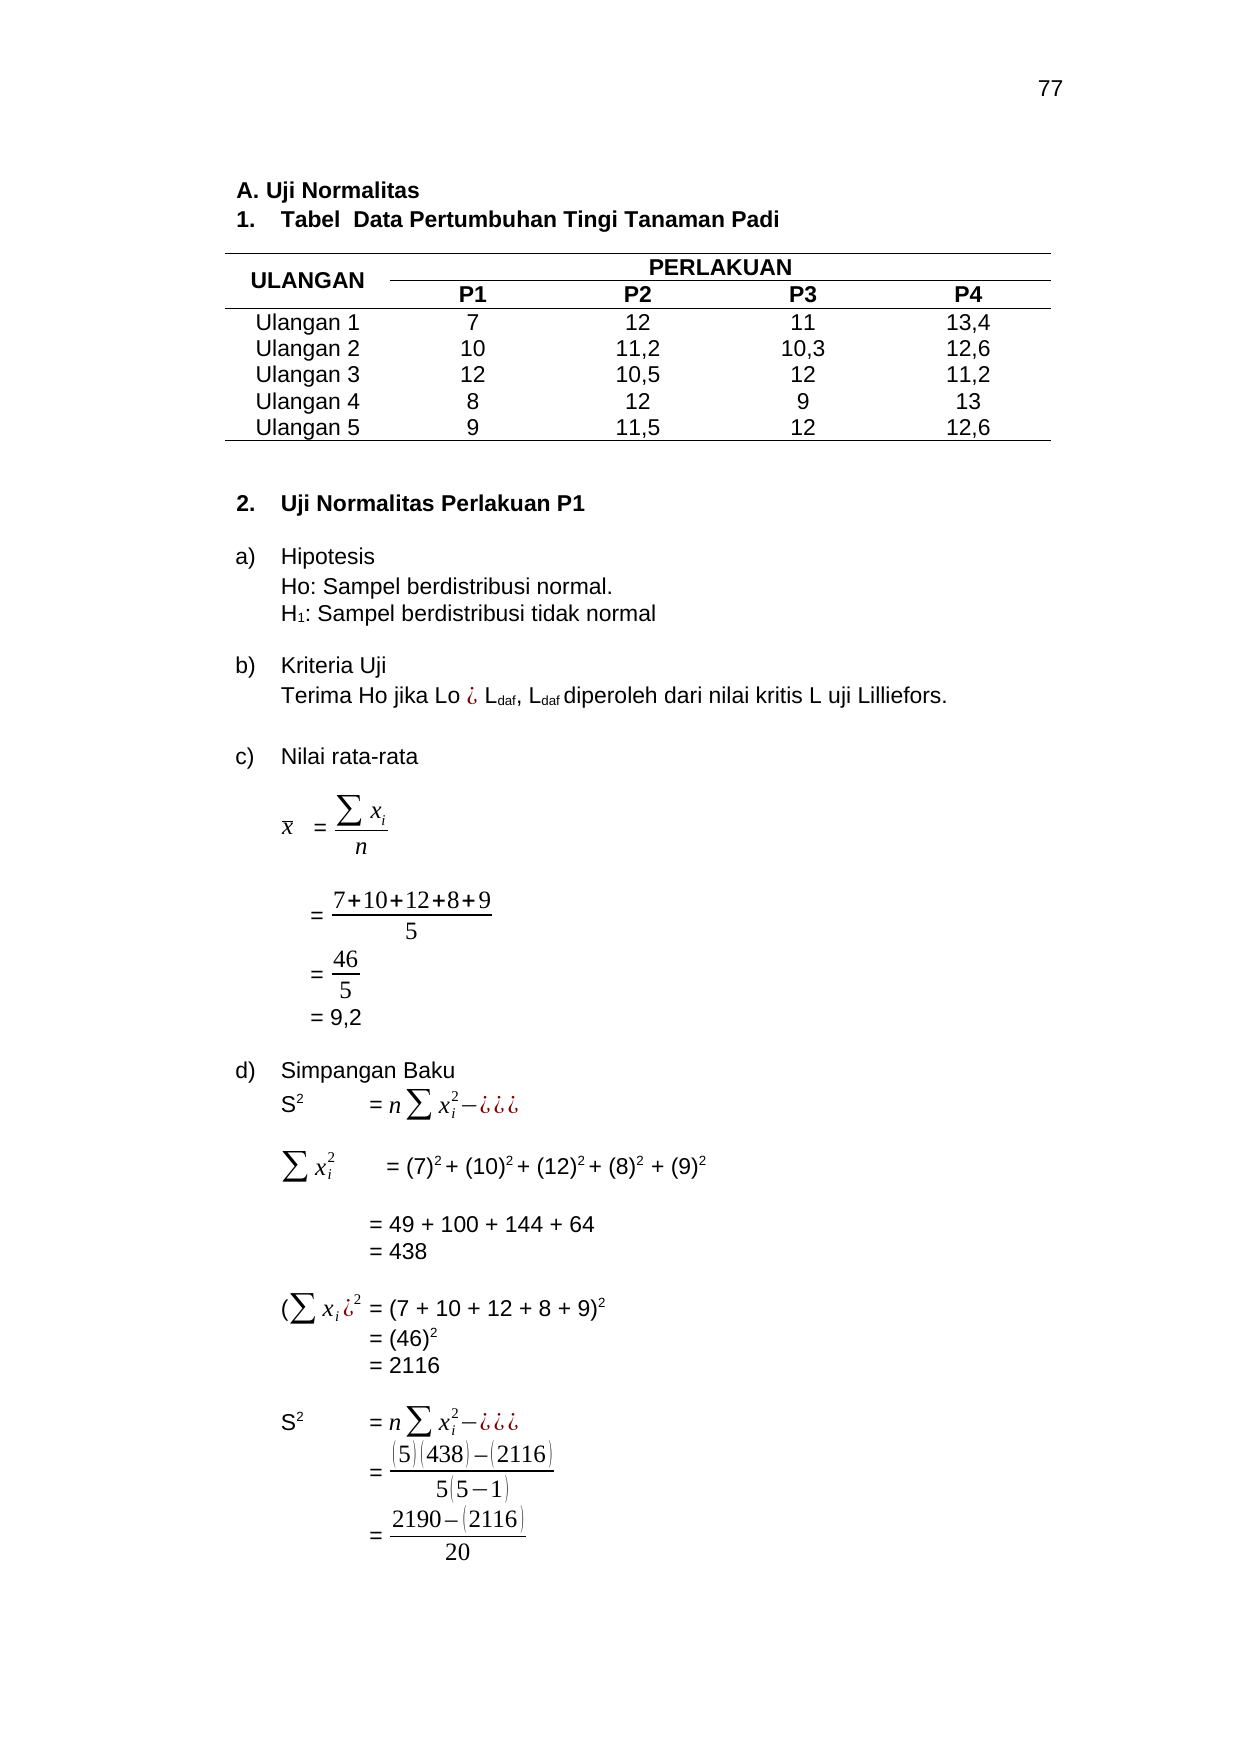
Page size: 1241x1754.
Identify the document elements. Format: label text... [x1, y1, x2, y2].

text = [310, 945, 1063, 1004]
list Terima Ho jika Lo Ldaf, Ldaf diperoleh dari nilai kritis L uji Lilliefors. [281, 682, 1063, 709]
list Uji Normalitas Perlakuan P1 [236, 490, 1063, 517]
list H1: Sampel berdistribusi tidak normal [281, 599, 1063, 626]
list = 49 + 100 + 144 + 64 [281, 1211, 1063, 1238]
text = 9,2 [310, 1004, 1063, 1031]
list = 438 [281, 1238, 1063, 1264]
list Uji Normalitas [236, 177, 1063, 203]
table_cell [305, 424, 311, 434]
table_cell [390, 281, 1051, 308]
list Nilai rata-rata [235, 743, 1063, 769]
list = (46)2 [281, 1325, 1063, 1352]
text = [281, 794, 1063, 860]
list Tabel Data Pertumbuhan Tingi Tanaman Padi [236, 206, 1063, 232]
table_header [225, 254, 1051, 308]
list Hipotesis [235, 543, 1063, 569]
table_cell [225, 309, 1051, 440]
list S2 = [281, 1404, 1063, 1439]
list = [281, 1439, 1063, 1504]
list Simpangan Baku [235, 1057, 1063, 1083]
list = [281, 1504, 1063, 1566]
list ( = (7 + 10 + 12 + 8 + 9)2 [281, 1290, 1063, 1325]
list = 2116 [281, 1352, 1063, 1378]
list = (7)2 + (10)2 + (12)2 + (8)2 + (9)2 [281, 1148, 1063, 1183]
list S2 = [281, 1087, 1063, 1122]
list Ho: Sampel berdistribusi normal. [281, 573, 1063, 599]
text = [310, 886, 1063, 945]
list Kriteria Uji [235, 652, 1063, 679]
